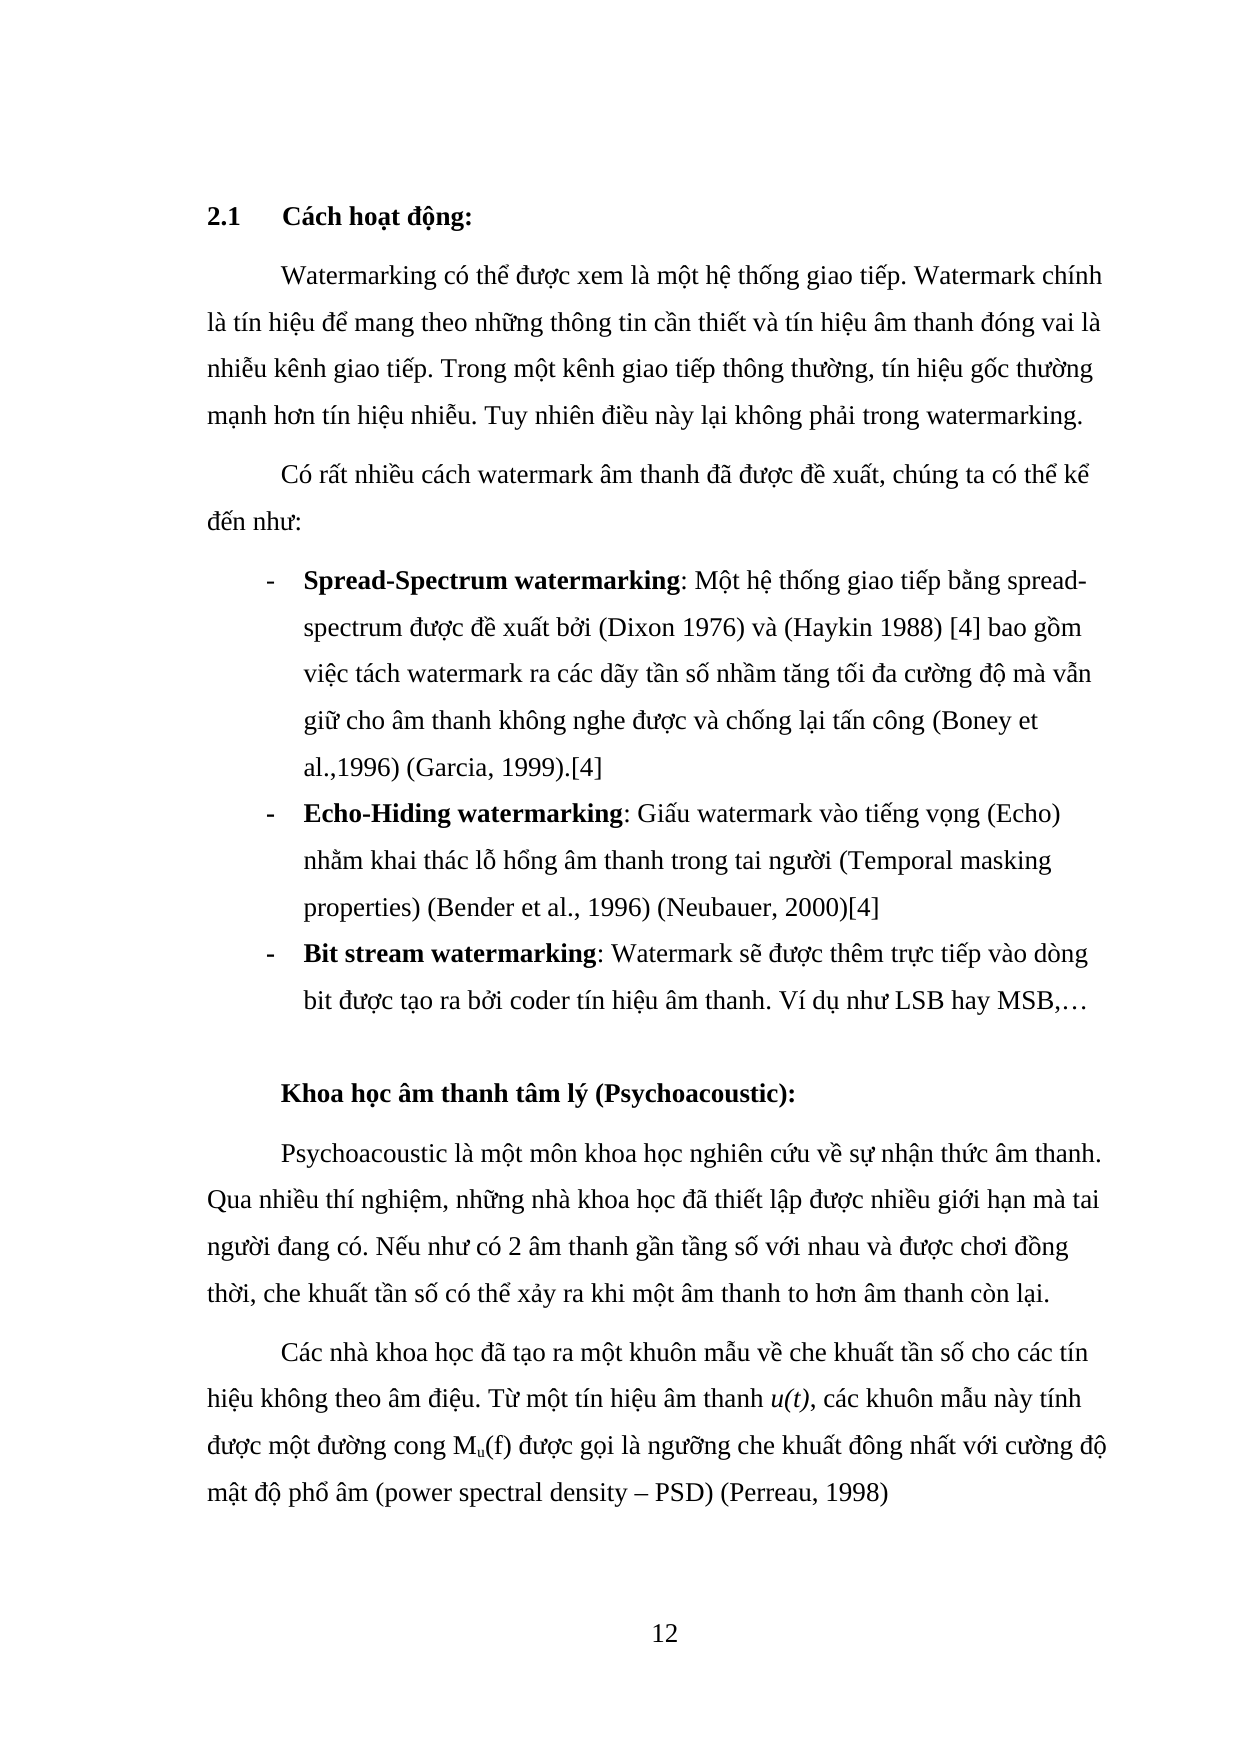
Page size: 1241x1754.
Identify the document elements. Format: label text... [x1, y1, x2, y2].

subtitle 2.1 Cách hoạt động: [207, 200, 1122, 231]
text Watermarking có thể được xem là một hệ thống giao tiếp. Watermark chính là tín hiệu để mang theo những thông tin cần thiết và tín hiệu âm thanh đóng vai là nhiễu kênh giao tiếp. Trong một kênh giao tiếp thông thường, tín hiệu gốc thường mạnh hơn tín hiệu nhiễu. Tuy nhiên điều này lại không phải trong watermarking. [207, 259, 1122, 430]
list Echo-Hiding watermarking: Giấu watermark vào tiếng vọng (Echo) nhằm khai thác lỗ hổng âm thanh trong tai người (Temporal masking properties) (Bender et al., 1996) (Neubauer, 2000)[4] [266, 797, 1122, 922]
list Spread-Spectrum watermarking: Một hệ thống giao tiếp bằng spread-spectrum được đề xuất bởi (Dixon 1976) và (Haykin 1988) [4] bao gồm việc tách watermark ra các dãy tần số nhầm tăng tối đa cường độ mà vẫn giữ cho âm thanh không nghe được và chống lại tấn công (Boney et al.,1996) (Garcia, 1999).[4] [266, 564, 1122, 782]
text Có rất nhiều cách watermark âm thanh đã được đề xuất, chúng ta có thể kể đến như: [207, 458, 1122, 536]
text Psychoacoustic là một môn khoa học nghiên cứu về sự nhận thức âm thanh. Qua nhiều thí nghiệm, những nhà khoa học đã thiết lập được nhiều giới hạn mà tai người đang có. Nếu như có 2 âm thanh gần tầng số với nhau và được chơi đồng thời, che khuất tần số có thể xảy ra khi một âm thanh to hơn âm thanh còn lại. [207, 1137, 1122, 1308]
text Các nhà khoa học đã tạo ra một khuôn mẫu về che khuất tần số cho các tín hiệu không theo âm điệu. Từ một tín hiệu âm thanh u(t), các khuôn mẫu này tính được một đường cong Mu(f) được gọi là ngưỡng che khuất đông nhất với cường độ mật độ phổ âm (power spectral density – PSD) (Perreau, 1998) [207, 1336, 1122, 1507]
list Bit stream watermarking: Watermark sẽ được thêm trực tiếp vào dòng bit được tạo ra bởi coder tín hiệu âm thanh. Ví dụ như LSB hay MSB,… [266, 937, 1122, 1015]
list Khoa học âm thanh tâm lý (Psychoacoustic): [207, 1077, 1122, 1109]
